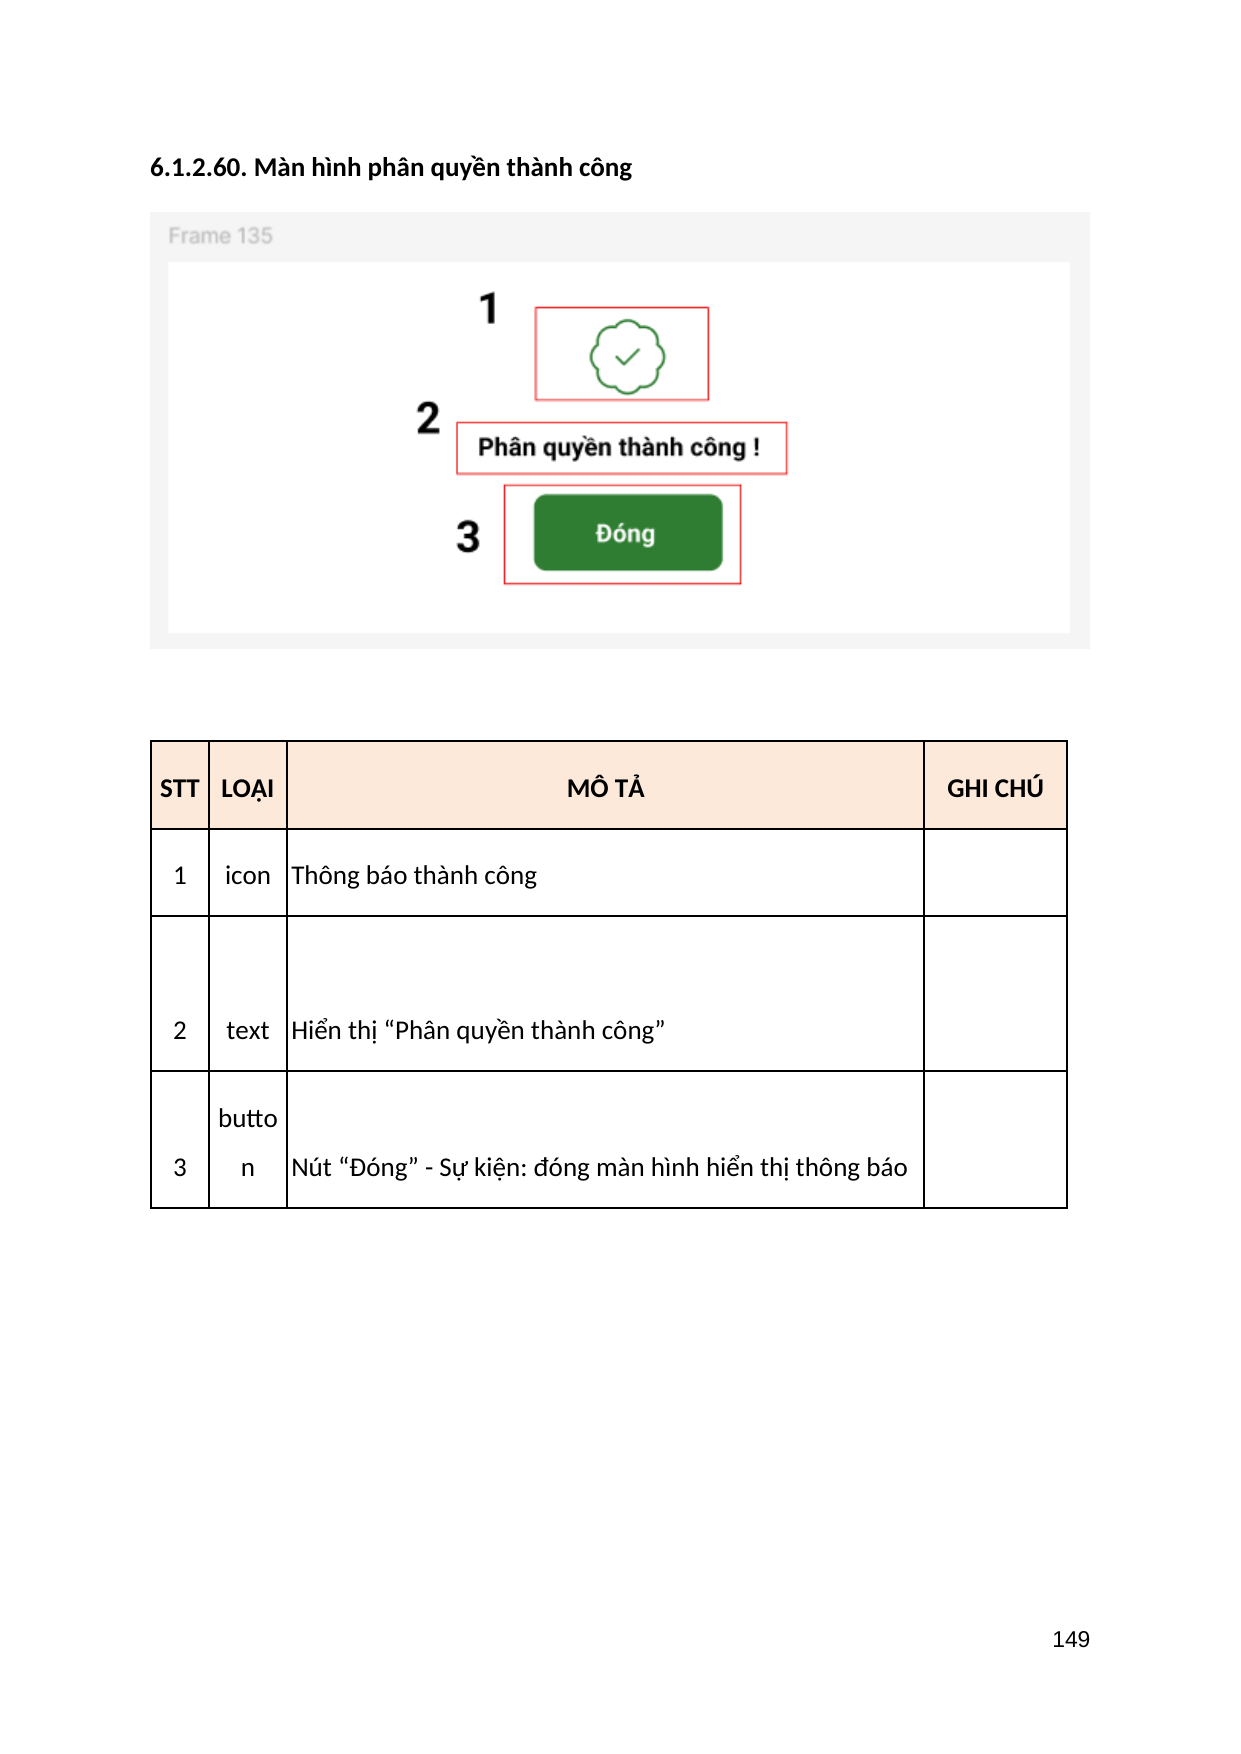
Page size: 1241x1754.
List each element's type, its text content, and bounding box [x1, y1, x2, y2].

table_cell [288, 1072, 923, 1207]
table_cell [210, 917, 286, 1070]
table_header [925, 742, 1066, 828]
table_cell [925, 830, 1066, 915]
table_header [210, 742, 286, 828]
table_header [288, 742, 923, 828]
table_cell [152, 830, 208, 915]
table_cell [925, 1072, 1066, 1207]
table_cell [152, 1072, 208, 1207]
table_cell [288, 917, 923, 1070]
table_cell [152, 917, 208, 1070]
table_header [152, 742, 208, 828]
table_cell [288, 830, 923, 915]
picture [150, 212, 1091, 649]
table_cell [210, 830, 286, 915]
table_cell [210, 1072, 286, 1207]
subtitle 6.1.2.60. Màn hình phân quyền thành công [150, 150, 1090, 183]
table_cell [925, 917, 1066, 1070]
